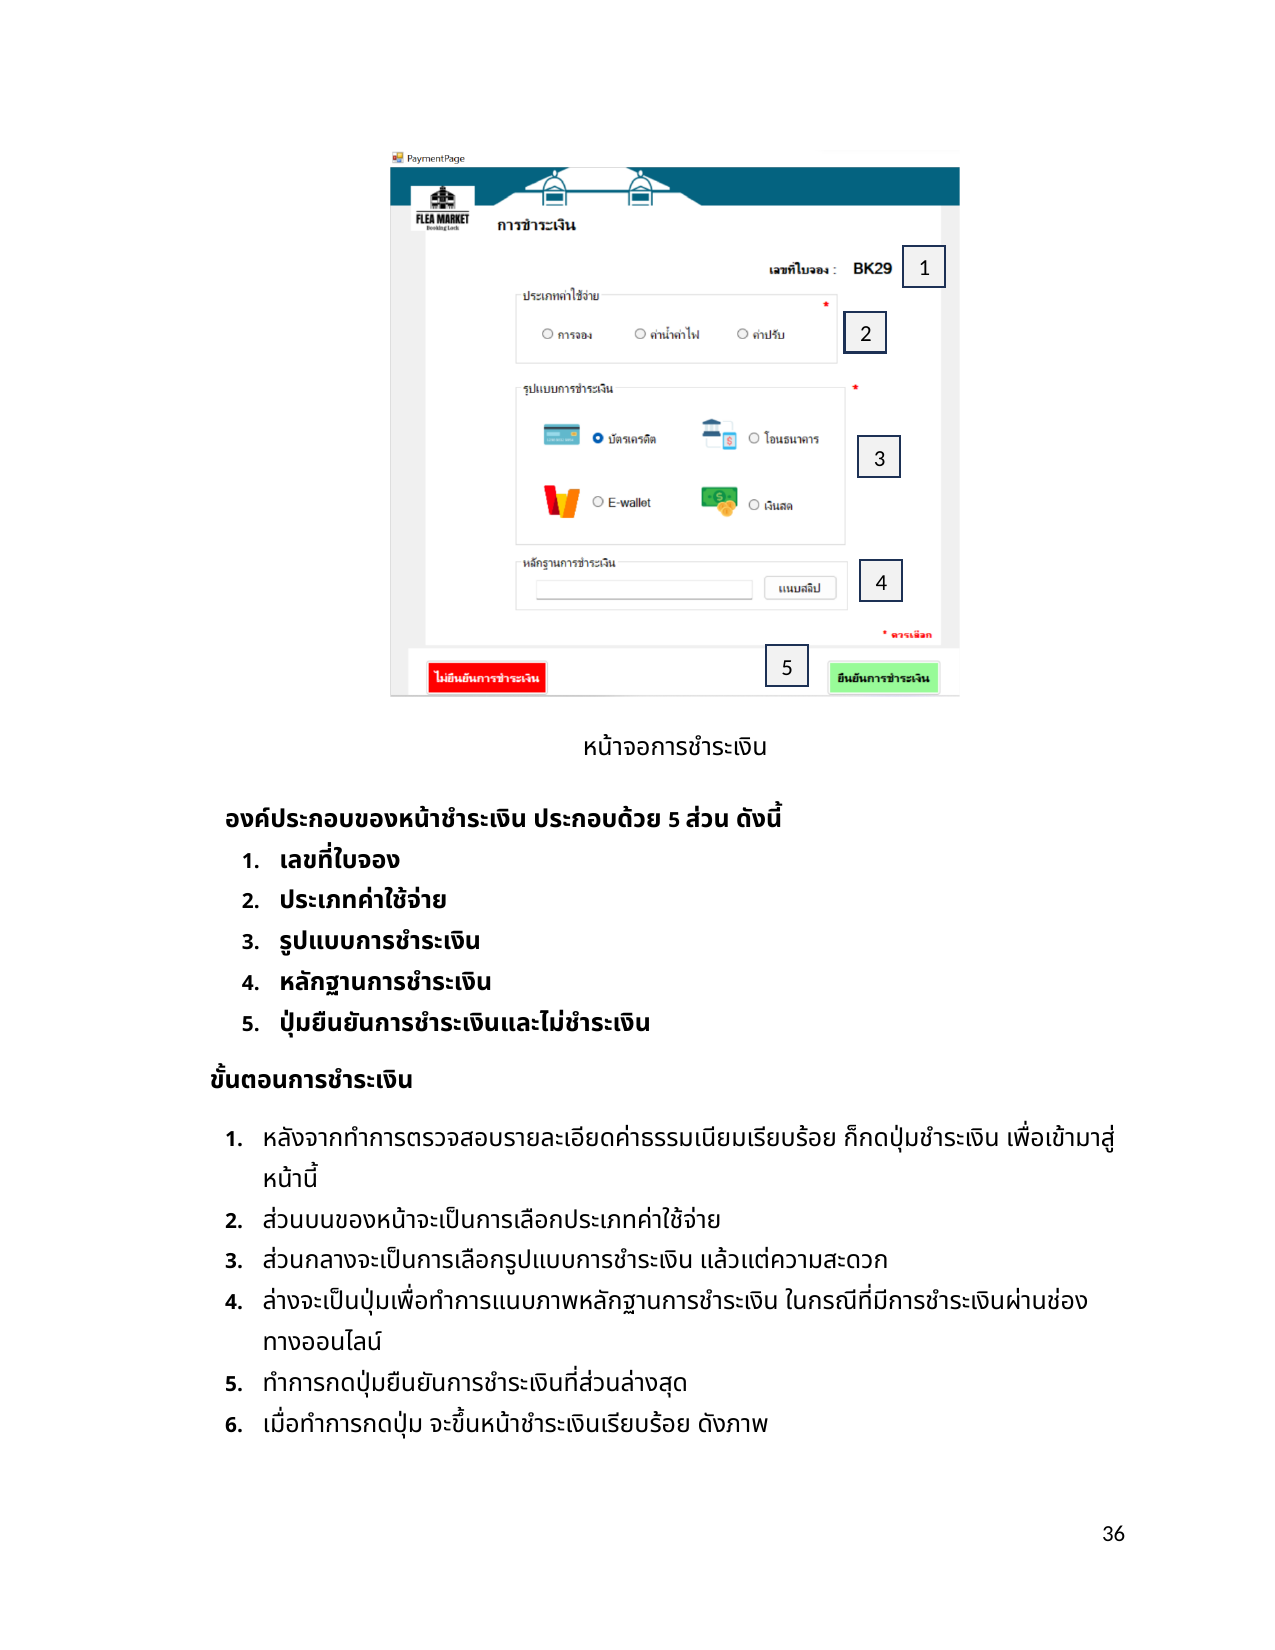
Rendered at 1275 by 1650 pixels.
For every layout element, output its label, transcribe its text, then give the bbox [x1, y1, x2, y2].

list ปุ่มยืนยันการชำระเงินและไม่ชำระเงิน [242, 1005, 1125, 1043]
list ประเภทค่าใช้จ่าย [242, 882, 1125, 920]
list ทำการกดปุ่มยืนยันการชำระเงินที่ส่วนล่างสุด [225, 1365, 1125, 1403]
list รูปแบบการชำระเงิน [242, 923, 1125, 961]
text ขั้นตอนการชำระเงิน [150, 1062, 1125, 1100]
picture [390, 150, 960, 697]
list หน้าจอการชำระเงิน [225, 729, 1125, 767]
list หลักฐานการชำระเงิน [242, 964, 1125, 1002]
list เมื่อทำการกดปุ่ม จะขึ้นหน้าชำระเงินเรียบร้อย ดังภาพ [225, 1406, 1125, 1443]
list องค์ประกอบของหน้าชำระเงิน ประกอบด้วย 5 ส่วน ดังนี้ [225, 801, 1125, 838]
list เลขที่ใบจอง [242, 842, 1125, 879]
list ล่างจะเป็นปุ่มเพื่อทำการแนบภาพหลักฐานการชำระเงิน ในกรณีที่มีการชำระเงินผ่านช่องทางออนไลน์ [225, 1283, 1125, 1362]
list หลังจากทำการตรวจสอบรายละเอียดค่าธรรมเนียมเรียบร้อย ก็กดปุ่มชำระเงิน เพื่อเข้ามาสู่หน้านี้ [225, 1120, 1125, 1198]
list ส่วนกลางจะเป็นการเลือกรูปแบบการชำระเงิน แล้วแต่ความสะดวก [225, 1242, 1125, 1280]
list ส่วนบนของหน้าจะเป็นการเลือกประเภทค่าใช้จ่าย [225, 1202, 1125, 1239]
